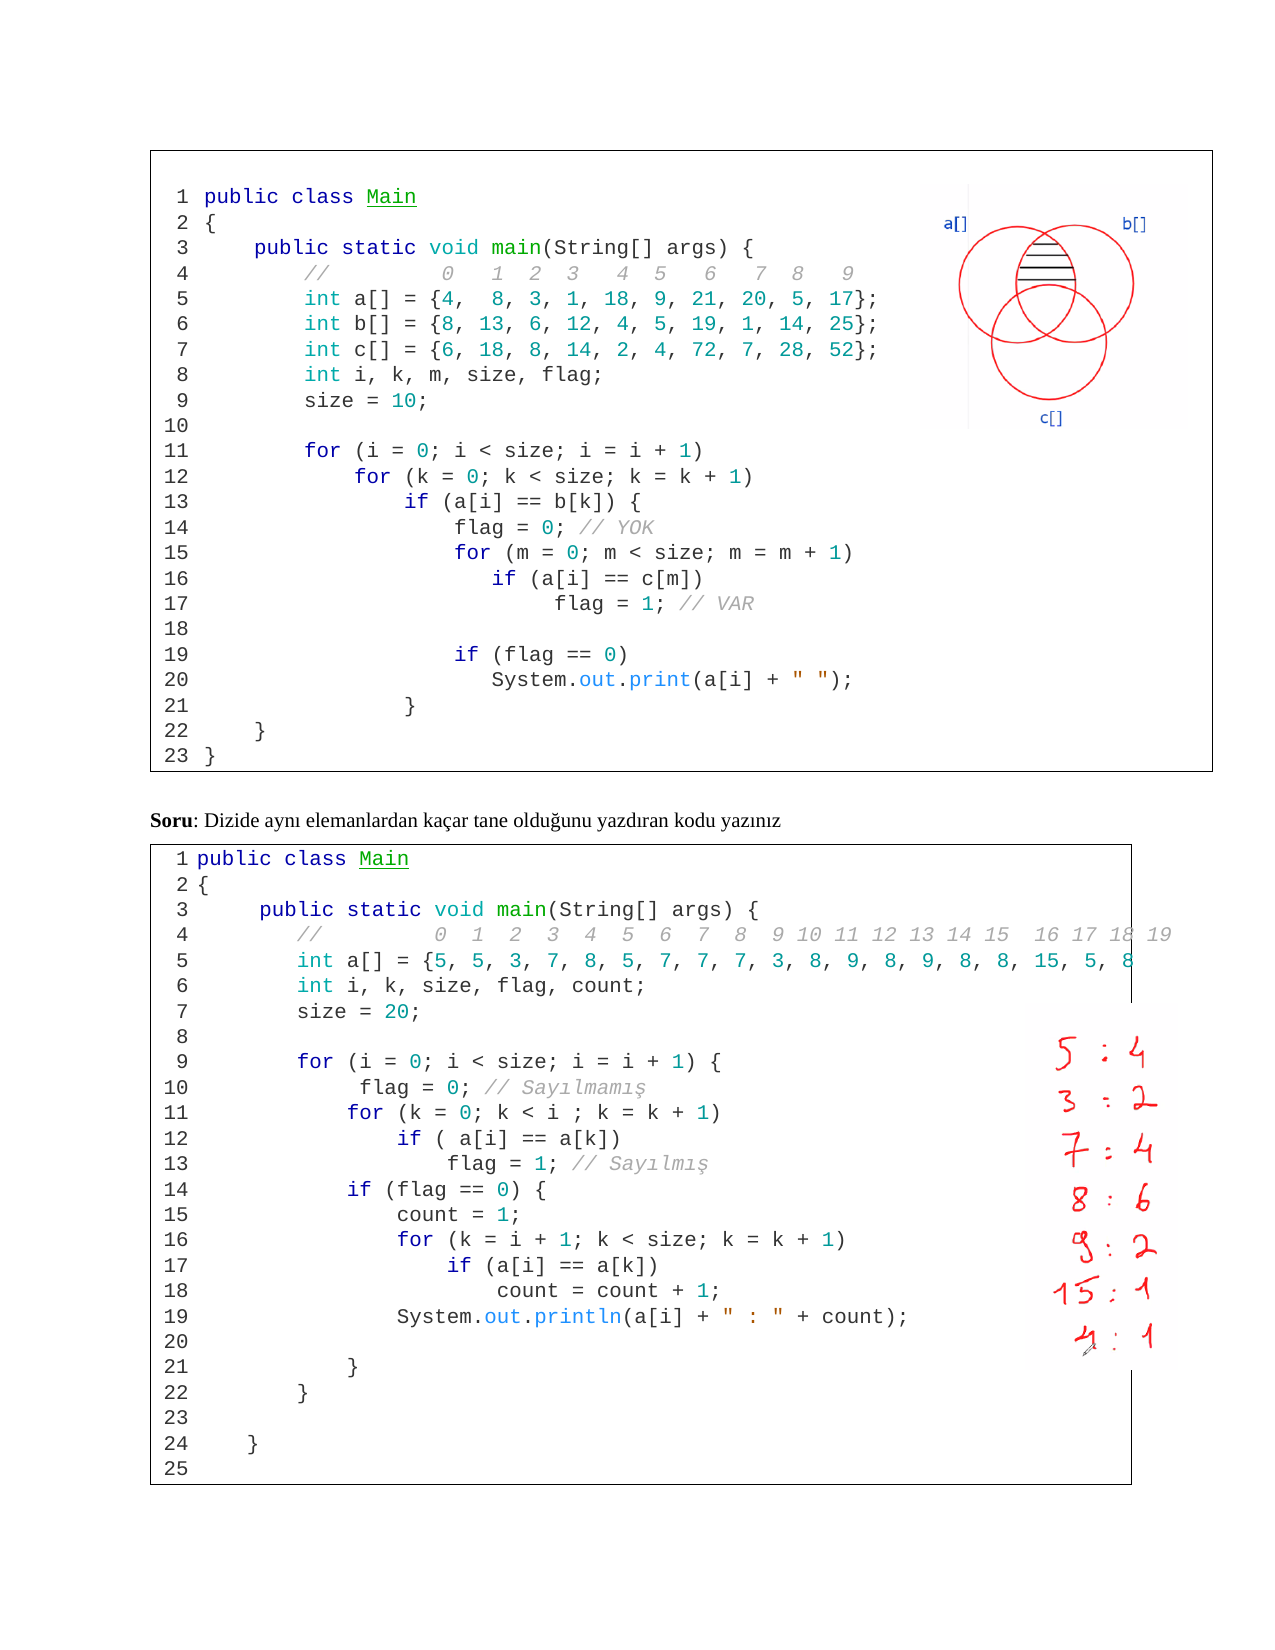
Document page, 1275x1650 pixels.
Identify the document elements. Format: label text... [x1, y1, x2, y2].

text Soru: Dizide aynı elemanlardan kaçar tane olduğunu yazdıran kodu yazınız [150, 808, 1125, 832]
table_header [199, 151, 1212, 771]
picture [920, 184, 1188, 429]
table_header [151, 845, 1131, 1484]
table_header [151, 151, 162, 771]
picture [1025, 1003, 1178, 1370]
